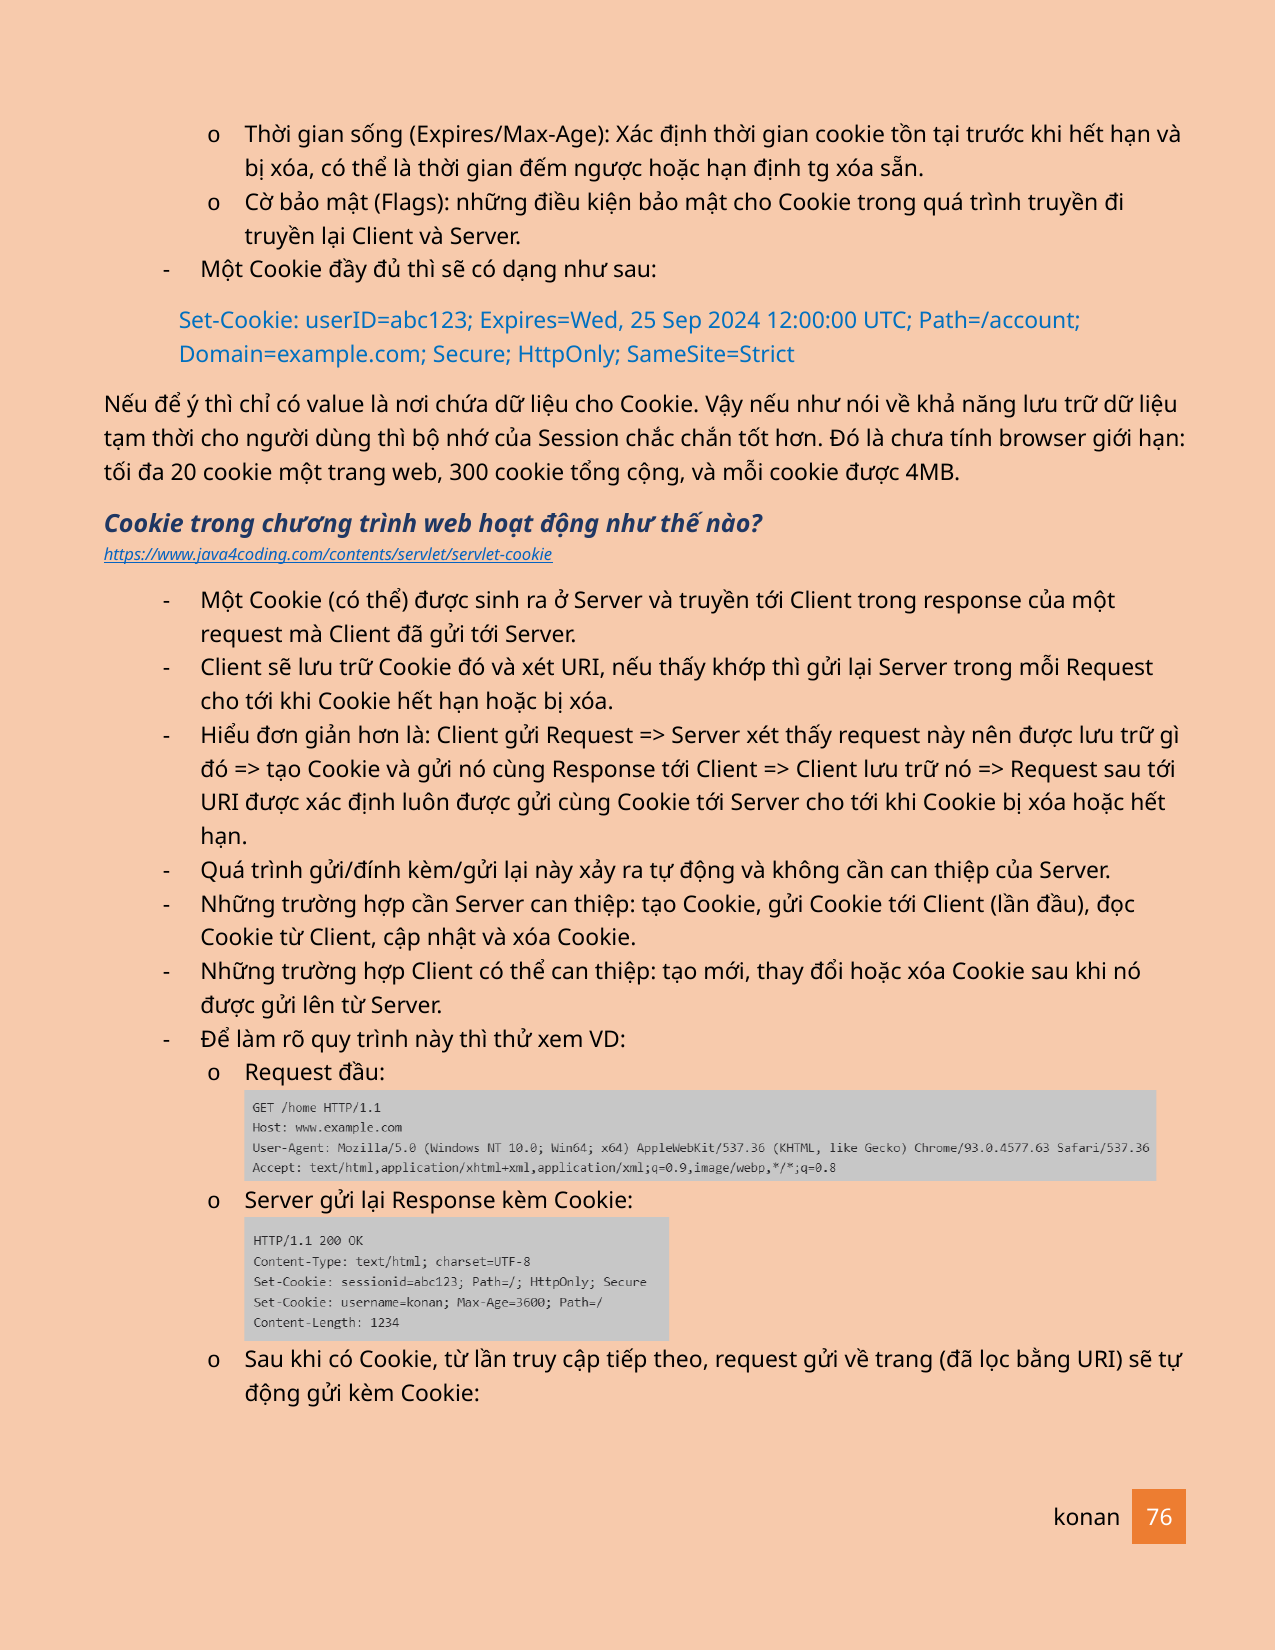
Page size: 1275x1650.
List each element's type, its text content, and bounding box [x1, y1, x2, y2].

text Set-Cookie: userID=abc123; Expires=Wed, 25 Sep 2024 12:00:00 UTC; Path=/account; Domain=example.com; Secure; HttpOnly; SameSite=Strict [178, 304, 1186, 369]
picture [244, 1217, 670, 1341]
list Sau khi có Cookie, từ lần truy cập tiếp theo, request gửi về trang (đã lọc bằng URI) sẽ tự động gửi kèm Cookie: [207, 1343, 1186, 1408]
list Quá trình gửi/đính kèm/gửi lại này xảy ra tự động và không cần can thiệp của Server. [163, 854, 1186, 885]
picture [244, 1090, 1157, 1181]
list Client sẽ lưu trữ Cookie đó và xét URI, nếu thấy khớp thì gửi lại Server trong mỗi Request cho tới khi Cookie hết hạn hoặc bị xóa. [163, 651, 1186, 716]
list Request đầu: [207, 1056, 1186, 1088]
text https://www.java4coding.com/contents/servlet/servlet-cookie [103, 543, 1186, 565]
subtitle Cookie trong chương trình web hoạt động như thế nào? [103, 506, 1186, 540]
list Những trường hợp cần Server can thiệp: tạo Cookie, gửi Cookie tới Client (lần đầu), đọc Cookie từ Client, cập nhật và xóa Cookie. [163, 887, 1186, 952]
list Để làm rõ quy trình này thì thử xem VD: [163, 1022, 1186, 1054]
list Một Cookie đầy đủ thì sẽ có dạng như sau: [163, 253, 1186, 284]
text Nếu để ý thì chỉ có value là nơi chứa dữ liệu cho Cookie. Vậy nếu như nói về khả năng lưu trữ dữ liệu tạm thời cho người dùng thì bộ nhớ của Session chắc chắn tốt hơn. Đó là chưa tính browser giới hạn: tối đa 20 cookie một trang web, 300 cookie tổng cộng, và mỗi cookie được 4MB. [103, 388, 1186, 487]
list Hiểu đơn giản hơn là: Client gửi Request => Server xét thấy request này nên được lưu trữ gì đó => tạo Cookie và gửi nó cùng Response tới Client => Client lưu trữ nó => Request sau tới URI được xác định luôn được gửi cùng Cookie tới Server cho tới khi Cookie bị xóa hoặc hết hạn. [163, 719, 1186, 851]
list Một Cookie (có thể) được sinh ra ở Server và truyền tới Client trong response của một request mà Client đã gửi tới Server. [163, 584, 1186, 649]
list Cờ bảo mật (Flags): những điều kiện bảo mật cho Cookie trong quá trình truyền đi truyền lại Client và Server. [207, 186, 1186, 251]
list Những trường hợp Client có thể can thiệp: tạo mới, thay đổi hoặc xóa Cookie sau khi nó được gửi lên từ Server. [163, 955, 1186, 1020]
list Server gửi lại Response kèm Cookie: [207, 1183, 1186, 1215]
list Thời gian sống (Expires/Max-Age): Xác định thời gian cookie tồn tại trước khi hết hạn và bị xóa, có thể là thời gian đếm ngược hoặc hạn định tg xóa sẵn. [207, 118, 1186, 183]
